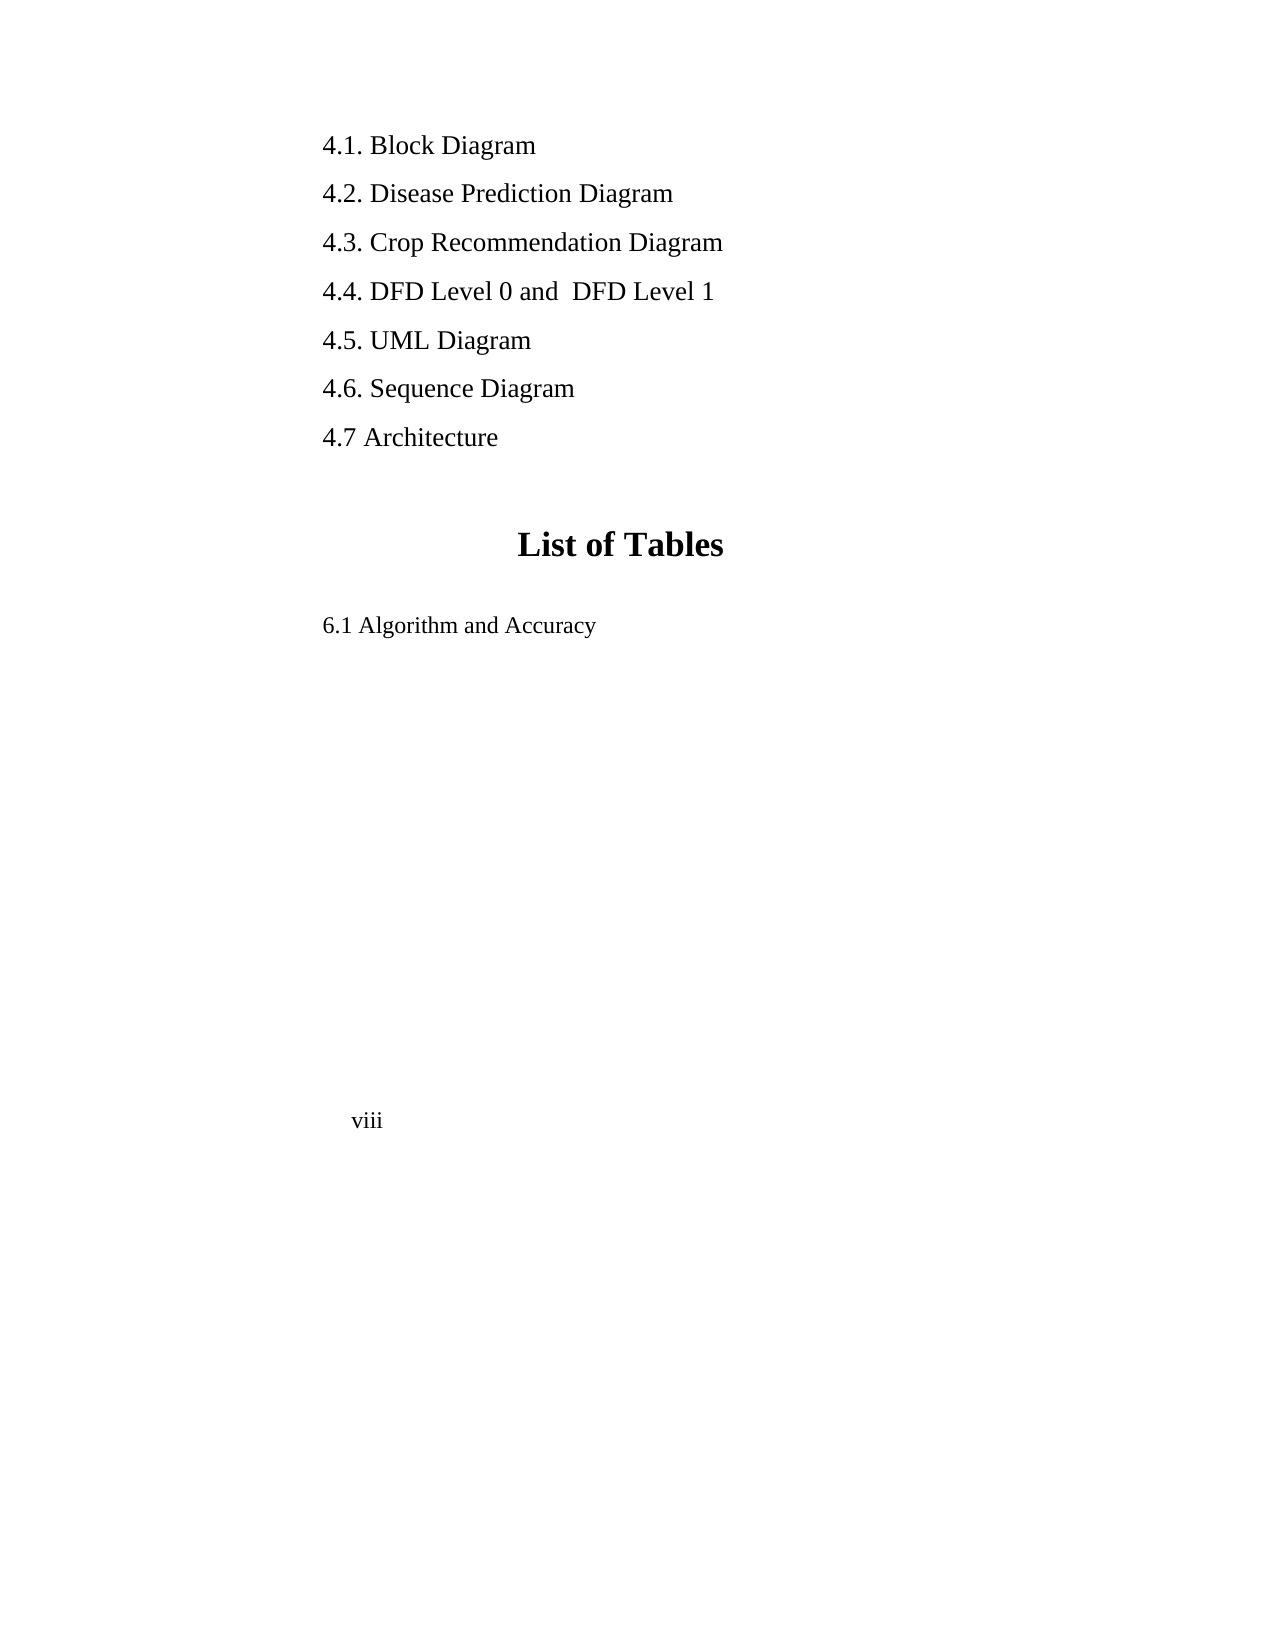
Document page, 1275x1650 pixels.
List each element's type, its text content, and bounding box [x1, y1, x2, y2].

text 4.4. DFD Level 0 and DFD Level 1 [322, 275, 1093, 306]
text viii [350, 1061, 605, 1134]
text 4.3. Crop Recommendation Diagram [322, 226, 1093, 257]
text 4.2. Disease Prediction Diagram [322, 177, 1093, 209]
text 4.1. Block Diagram [322, 129, 1093, 160]
subtitle List of Tables [191, 523, 724, 564]
text 4.6. Sequence Diagram [322, 372, 1093, 404]
text 4.5. UML Diagram [322, 324, 1093, 355]
text 6.1 Algorithm and Accuracy [322, 612, 977, 639]
text 4.7 Architecture [322, 421, 1093, 452]
